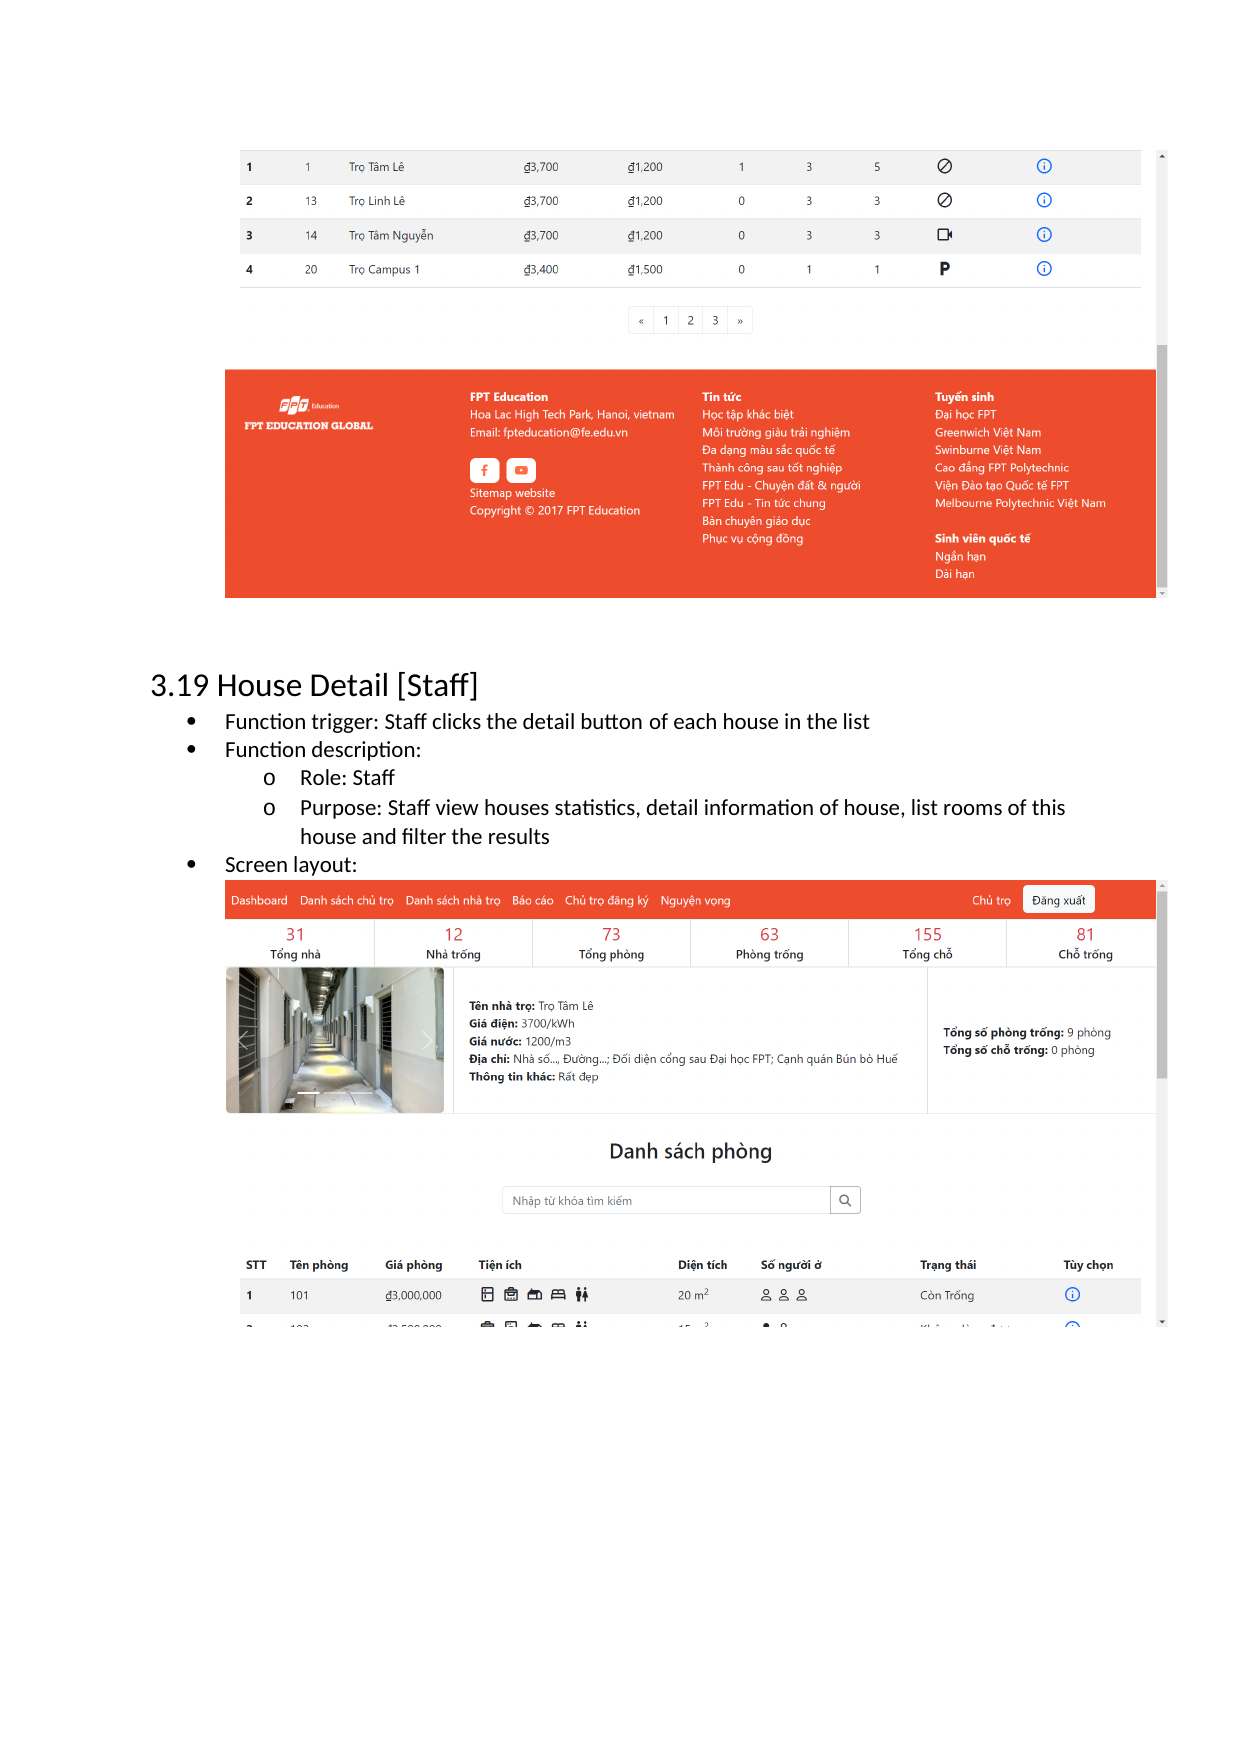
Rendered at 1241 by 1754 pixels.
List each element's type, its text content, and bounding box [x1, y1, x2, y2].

list Screen layout: [187, 850, 1093, 878]
subtitle 3.19 House Detail [Staff] [150, 663, 1093, 704]
picture [225, 150, 1168, 598]
list Purpose: Staff view houses statistics, detail information of house, list rooms of this house and filter the results [262, 793, 1093, 850]
list Role: Staff [262, 763, 1093, 793]
list Function description: [187, 736, 1093, 763]
picture [225, 880, 1168, 1327]
list Function trigger: Staff clicks the detail button of each house in the list [187, 707, 1093, 736]
